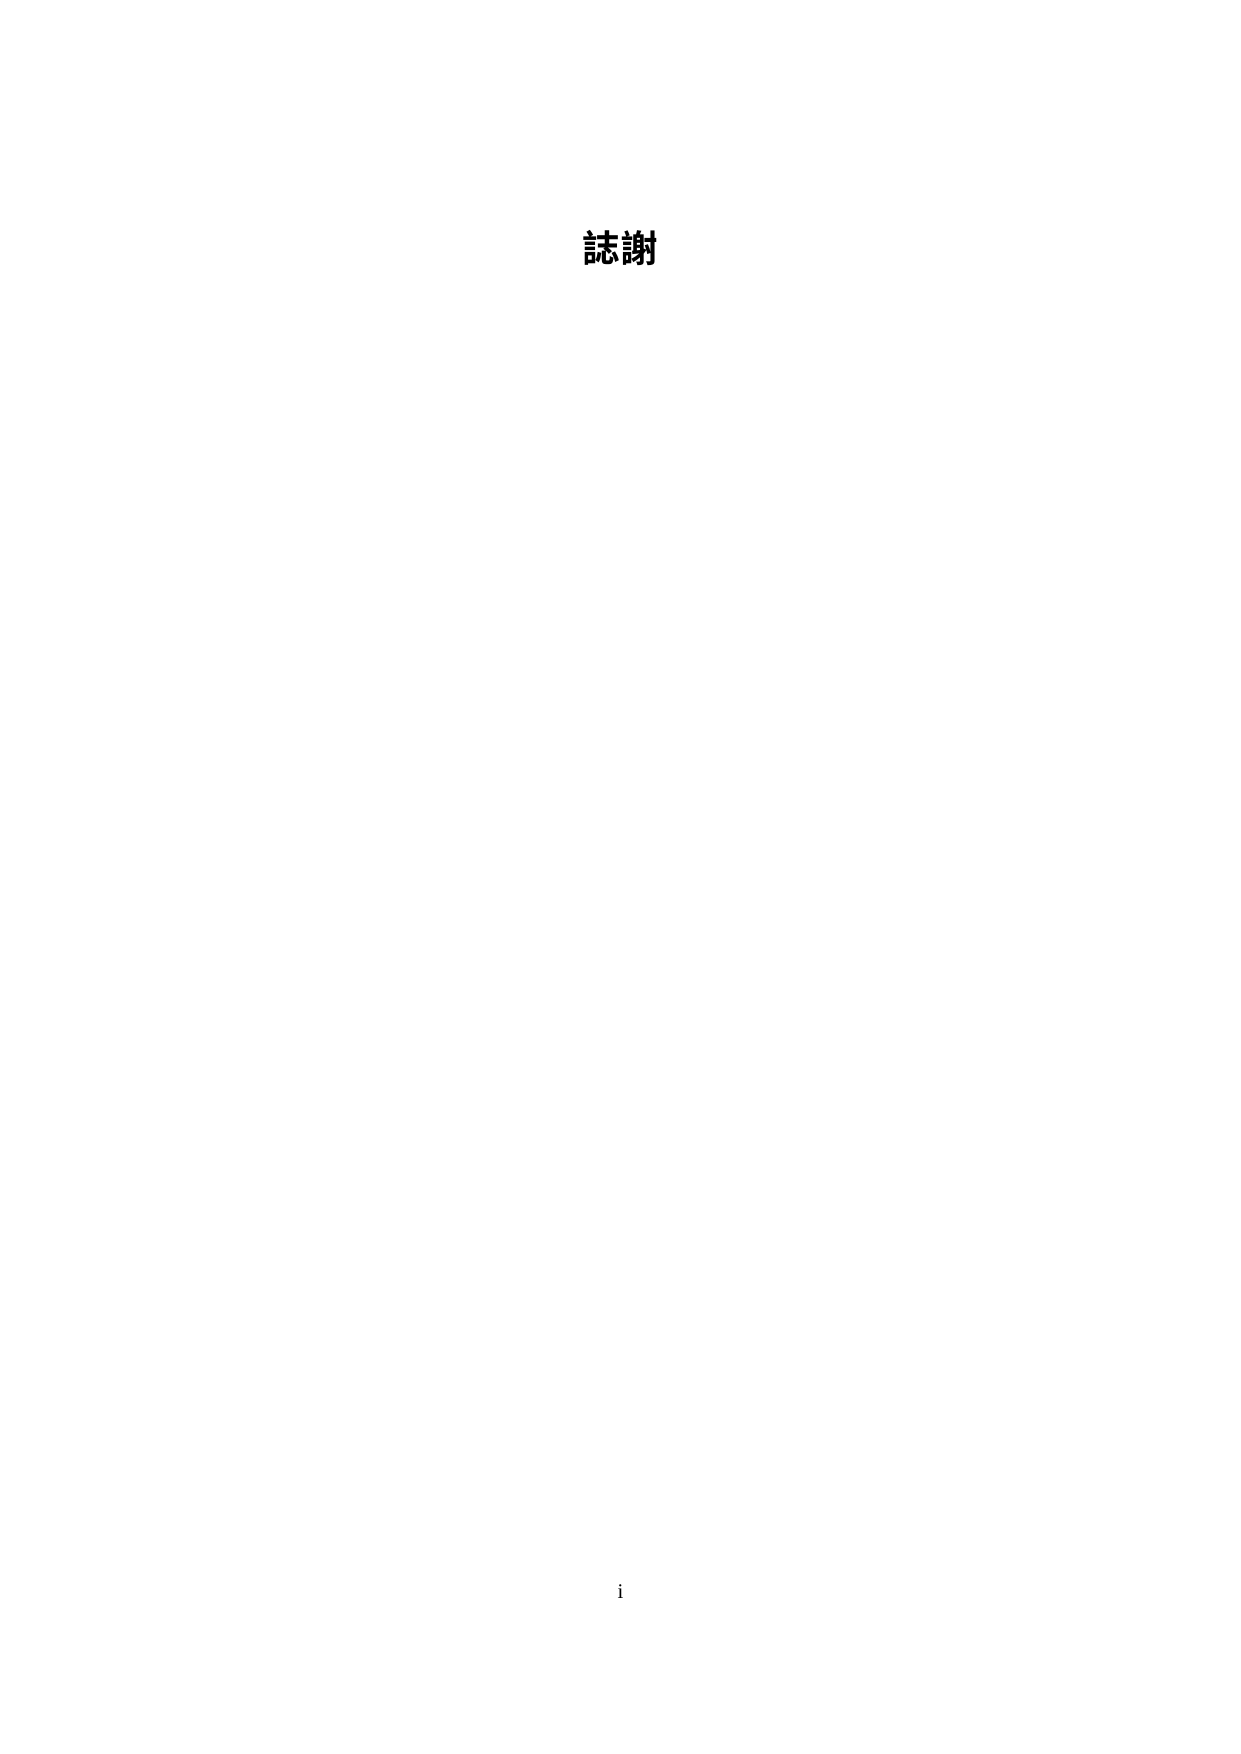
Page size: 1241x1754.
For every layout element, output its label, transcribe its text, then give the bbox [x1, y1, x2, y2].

title 誌謝 [177, 209, 1063, 284]
